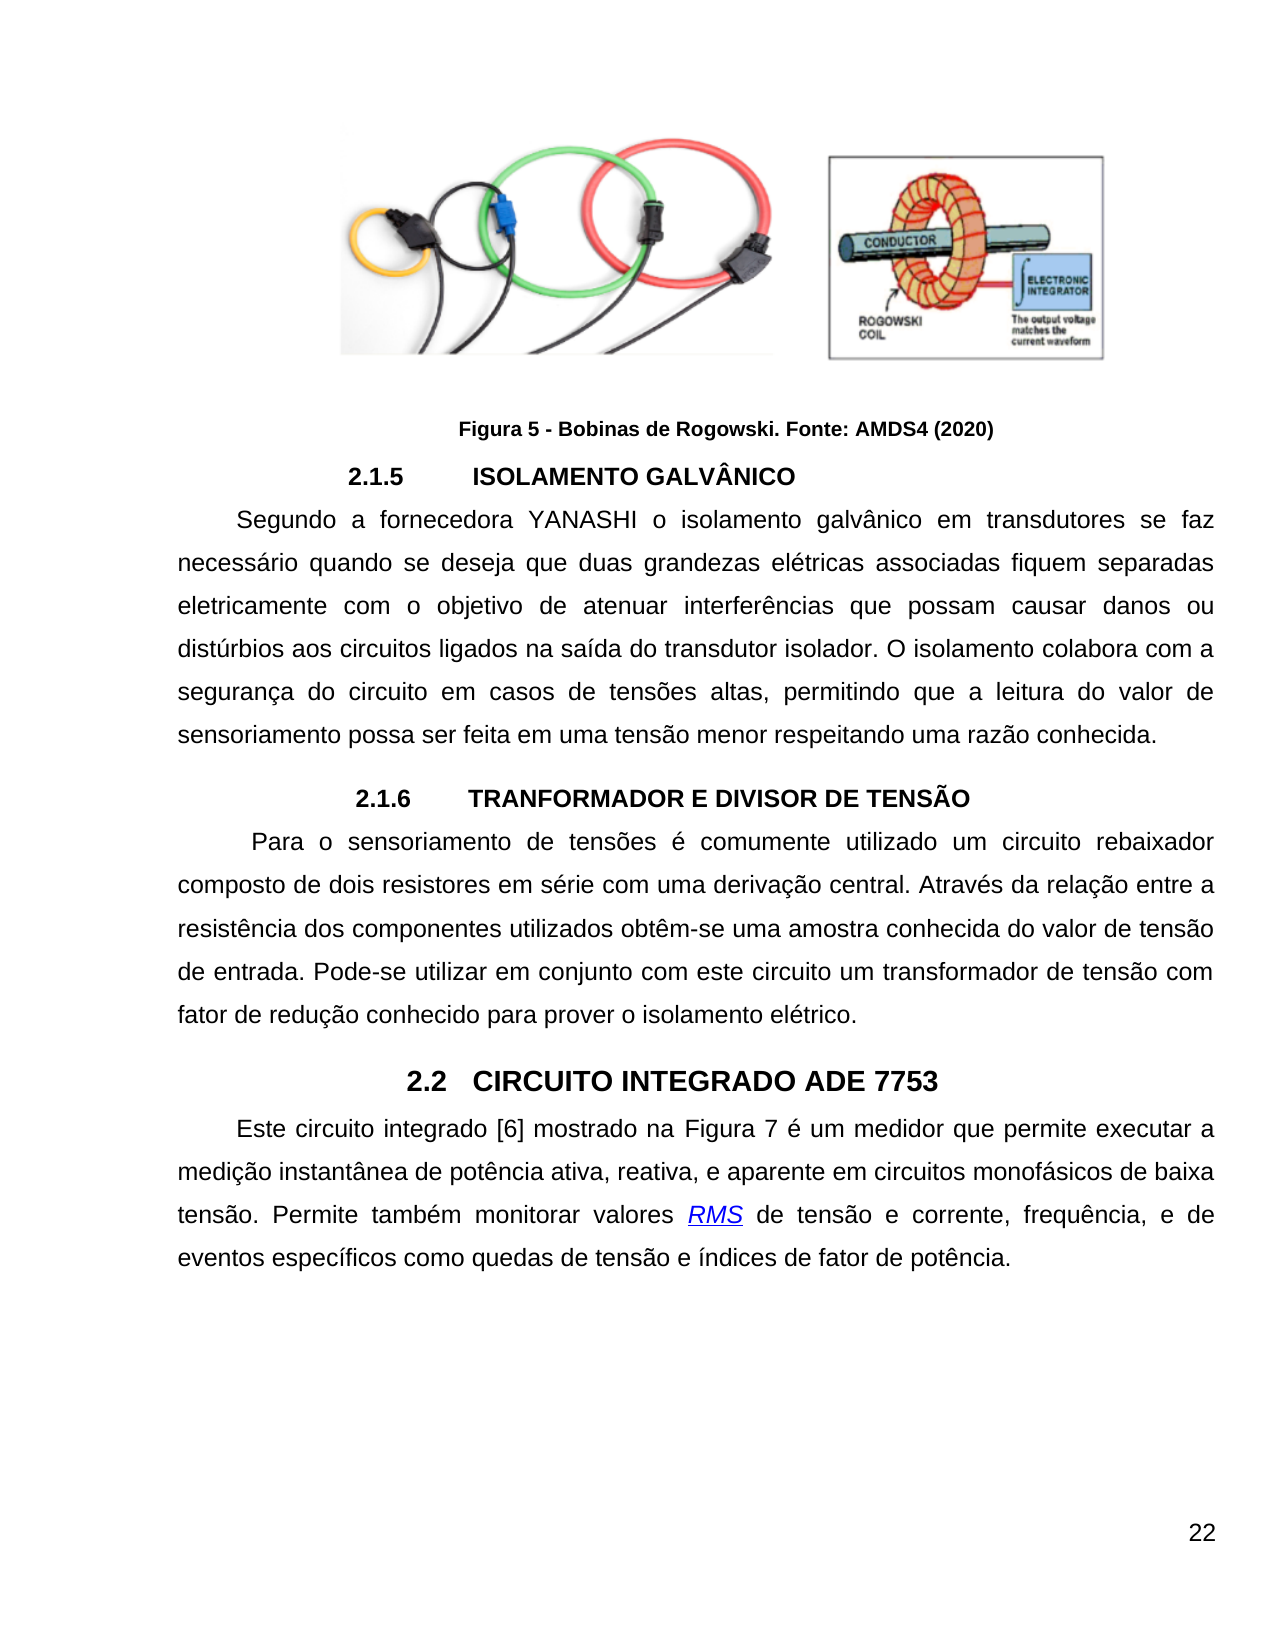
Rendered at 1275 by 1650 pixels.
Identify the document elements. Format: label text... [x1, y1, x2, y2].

text Este circuito integrado [6] mostrado na Figura 7 é um medidor que permite executar a medição instantânea de potência ativa, reativa, e aparente em circuitos monofásicos de baixa tensão. Permite também monitorar valores RMS de tensão e corrente, frequência, e de eventos específicos como quedas de tensão e índices de fator de potência. [177, 1114, 1216, 1272]
subtitle CIRCUITO INTEGRADO ADE 7753 [347, 1064, 1216, 1097]
text Figura 5 - Bobinas de Rogowski. Fonte: AMDS4 (2020) [177, 417, 1216, 441]
text Para o sensoriamento de tensões é comumente utilizado um circuito rebaixador composto de dois resistores em série com uma derivação central. Através da relação entre a resistência dos componentes utilizados obtêm-se uma amostra conhecida do valor de tensão de entrada. Pode-se utilizar em conjunto com este circuito um transformador de tensão com fator de redução conhecido para prover o isolamento elétrico. [177, 827, 1216, 1028]
text Segundo a fornecedora YANASHI o isolamento galvânico em transdutores se faz necessário quando se deseja que duas grandezas elétricas associadas fiquem separadas eletricamente com o objetivo de atenuar interferências que possam causar danos ou distúrbios aos circuitos ligados na saída do transdutor isolador. O isolamento colabora com a segurança do circuito em casos de tensões altas, permitindo que a leitura do valor de sensoriamento possa ser feita em uma tensão menor respeitando uma razão conhecida. [177, 504, 1216, 749]
picture [331, 118, 1121, 386]
subtitle ISOLAMENTO GALVÂNICO [289, 461, 1216, 490]
subtitle TRANFORMADOR E DIVISOR DE TENSÃO [355, 784, 1216, 813]
